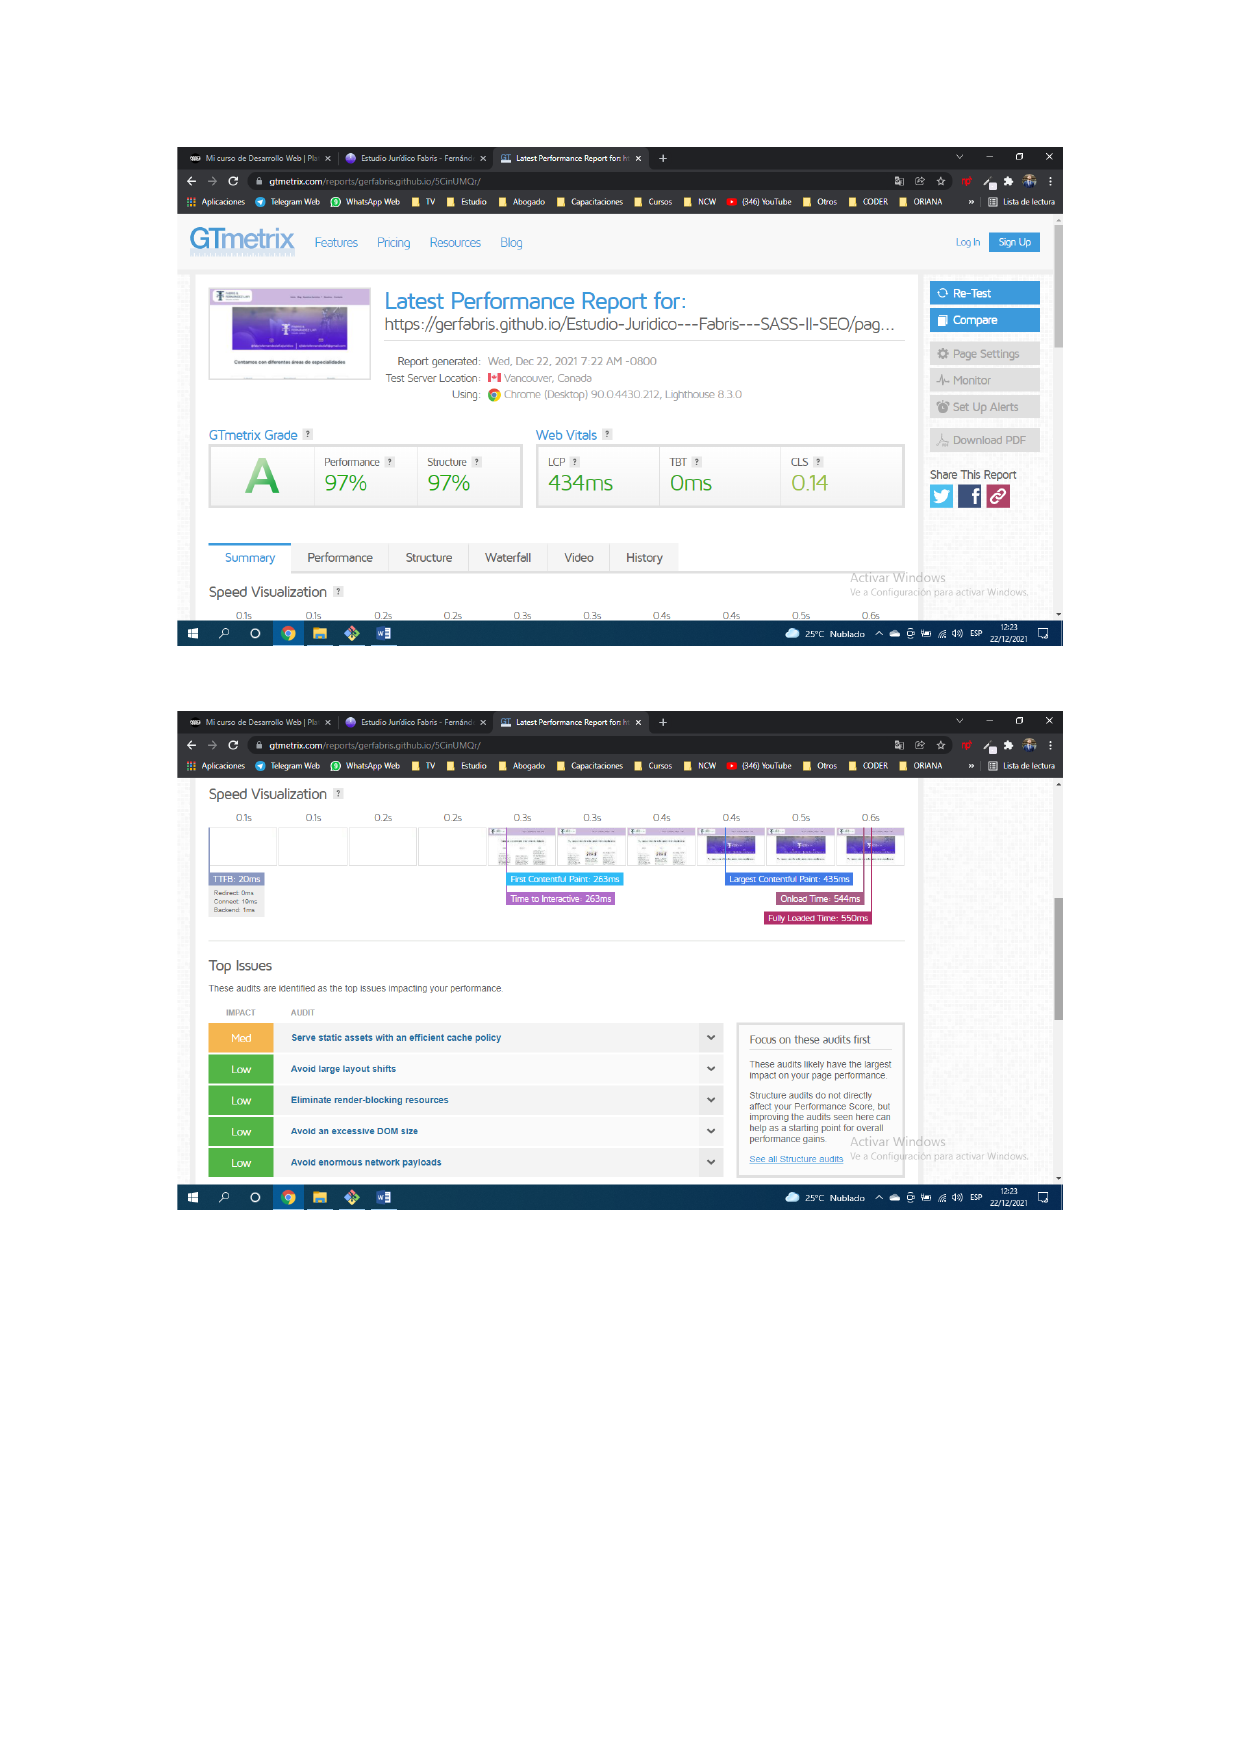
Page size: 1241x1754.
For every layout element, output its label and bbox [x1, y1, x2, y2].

picture [177, 147, 1063, 646]
picture [177, 711, 1063, 1210]
